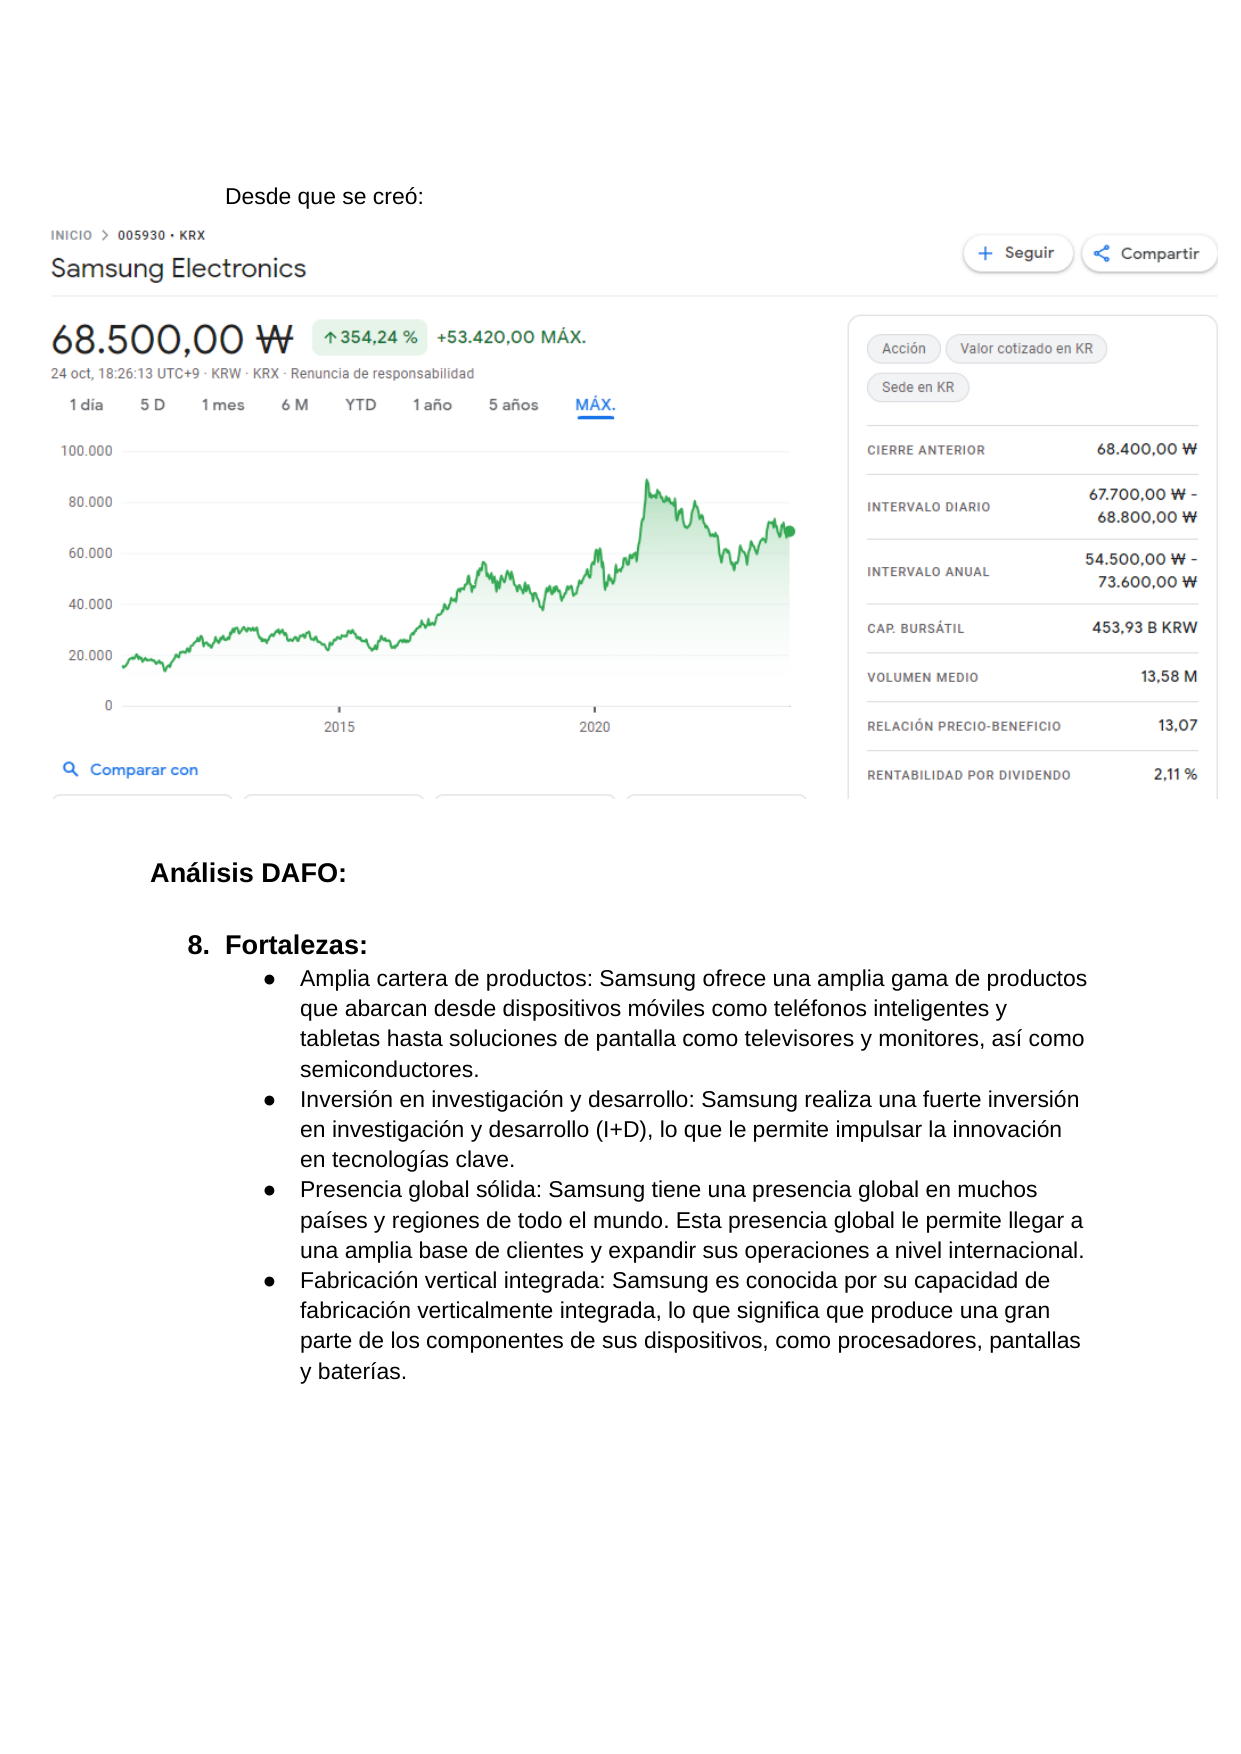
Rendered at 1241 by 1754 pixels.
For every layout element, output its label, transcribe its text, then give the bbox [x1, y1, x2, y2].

list Fortalezas: [187, 929, 1090, 960]
list Fabricación vertical integrada: Samsung es conocida por su capacidad de fabricación verticalmente integrada, lo que significa que produce una gran parte de los componentes de sus dispositivos, como procesadores, pantallas y baterías. [262, 1267, 1090, 1384]
list Inversión en investigación y desarrollo: Samsung realiza una fuerte inversión en investigación y desarrollo (I+D), lo que le permite impulsar la innovación en tecnologías clave. [262, 1086, 1090, 1173]
list Amplia cartera de productos: Samsung ofrece una amplia gama de productos que abarcan desde dispositivos móviles como teléfonos inteligentes y tabletas hasta soluciones de pantalla como televisores y monitores, así como semiconductores. [262, 965, 1090, 1082]
list Presencia global sólida: Samsung tiene una presencia global en muchos países y regiones de todo el mundo. Esta presencia global le permite llegar a una amplia base de clientes y expandir sus operaciones a nivel internacional. [262, 1176, 1090, 1263]
picture [39, 225, 1218, 799]
text Análisis DAFO: [150, 857, 1090, 888]
text Desde que se creó: [225, 183, 1090, 209]
